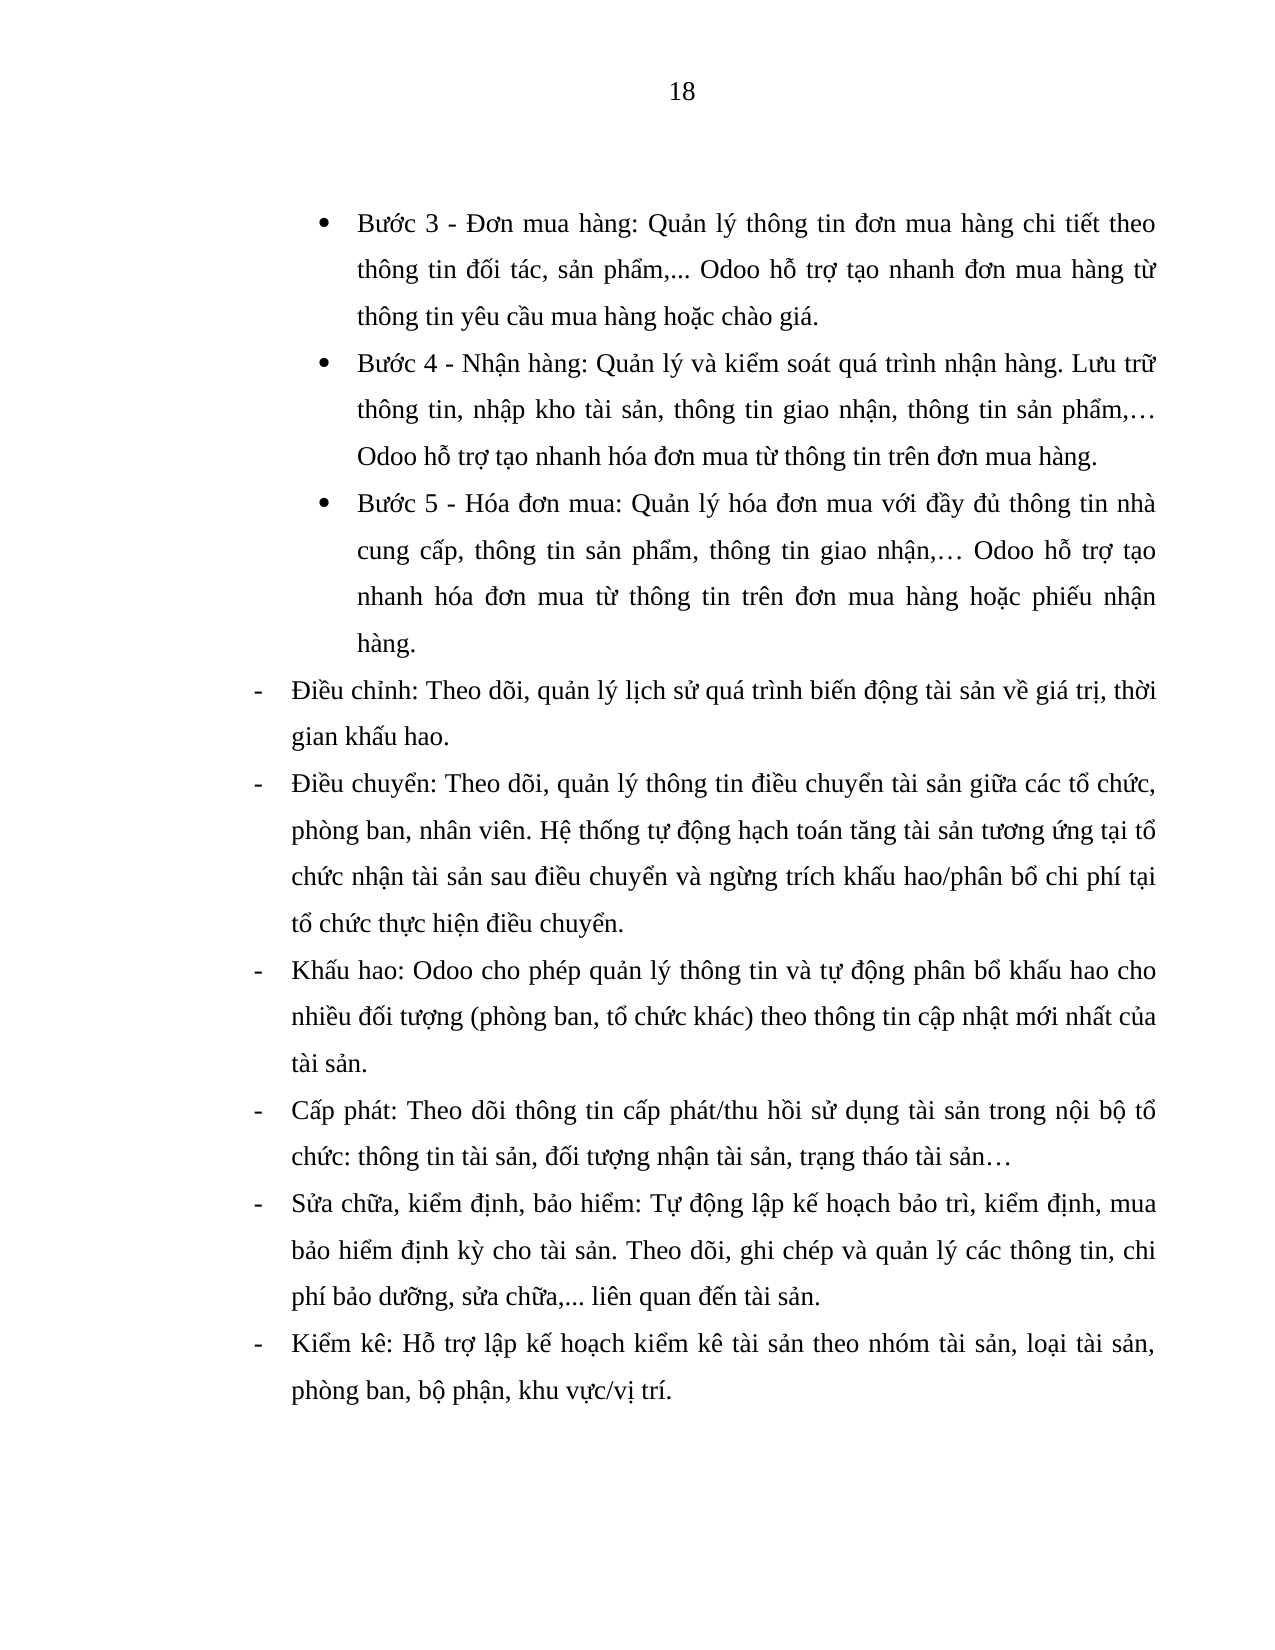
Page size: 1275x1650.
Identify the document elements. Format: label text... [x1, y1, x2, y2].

list Bước 3 - Đơn mua hàng: Quản lý thông tin đơn mua hàng chi tiết theo thông tin đối tác, sản phẩm,... Odoo hỗ trợ tạo nhanh đơn mua hàng từ thông tin yêu cầu mua hàng hoặc chào giá. [319, 207, 1157, 331]
list Điều chỉnh: Theo dõi, quản lý lịch sử quá trình biến động tài sản về giá trị, thời gian khấu hao. [254, 674, 1157, 752]
list Khấu hao: Odoo cho phép quản lý thông tin và tự động phân bổ khấu hao cho nhiều đối tượng (phòng ban, tổ chức khác) theo thông tin cập nhật mới nhất của tài sản. [254, 954, 1157, 1078]
list Bước 5 - Hóa đơn mua: Quản lý hóa đơn mua với đầy đủ thông tin nhà cung cấp, thông tin sản phẩm, thông tin giao nhận,… Odoo hỗ trợ tạo nhanh hóa đơn mua từ thông tin trên đơn mua hàng hoặc phiếu nhận hàng. [319, 487, 1157, 658]
list Điều chuyển: Theo dõi, quản lý thông tin điều chuyển tài sản giữa các tổ chức, phòng ban, nhân viên. Hệ thống tự động hạch toán tăng tài sản tương ứng tại tổ chức nhận tài sản sau điều chuyển và ngừng trích khấu hao/phân bổ chi phí tại tổ chức thực hiện điều chuyển. [254, 767, 1157, 938]
list Kiểm kê: Hỗ trợ lập kế hoạch kiểm kê tài sản theo nhóm tài sản, loại tài sản, phòng ban, bộ phận, khu vực/vị trí. [254, 1327, 1157, 1405]
list Bước 4 - Nhận hàng: Quản lý và kiểm soát quá trình nhận hàng. Lưu trữ thông tin, nhập kho tài sản, thông tin giao nhận, thông tin sản phẩm,… Odoo hỗ trợ tạo nhanh hóa đơn mua từ thông tin trên đơn mua hàng. [319, 347, 1157, 471]
list Cấp phát: Theo dõi thông tin cấp phát/thu hồi sử dụng tài sản trong nội bộ tổ chức: thông tin tài sản, đối tượng nhận tài sản, trạng tháo tài sản… [254, 1094, 1157, 1172]
list Sửa chữa, kiểm định, bảo hiểm: Tự động lập kế hoạch bảo trì, kiểm định, mua bảo hiểm định kỳ cho tài sản. Theo dõi, ghi chép và quản lý các thông tin, chi phí bảo dưỡng, sửa chữa,... liên quan đến tài sản. [254, 1187, 1157, 1312]
